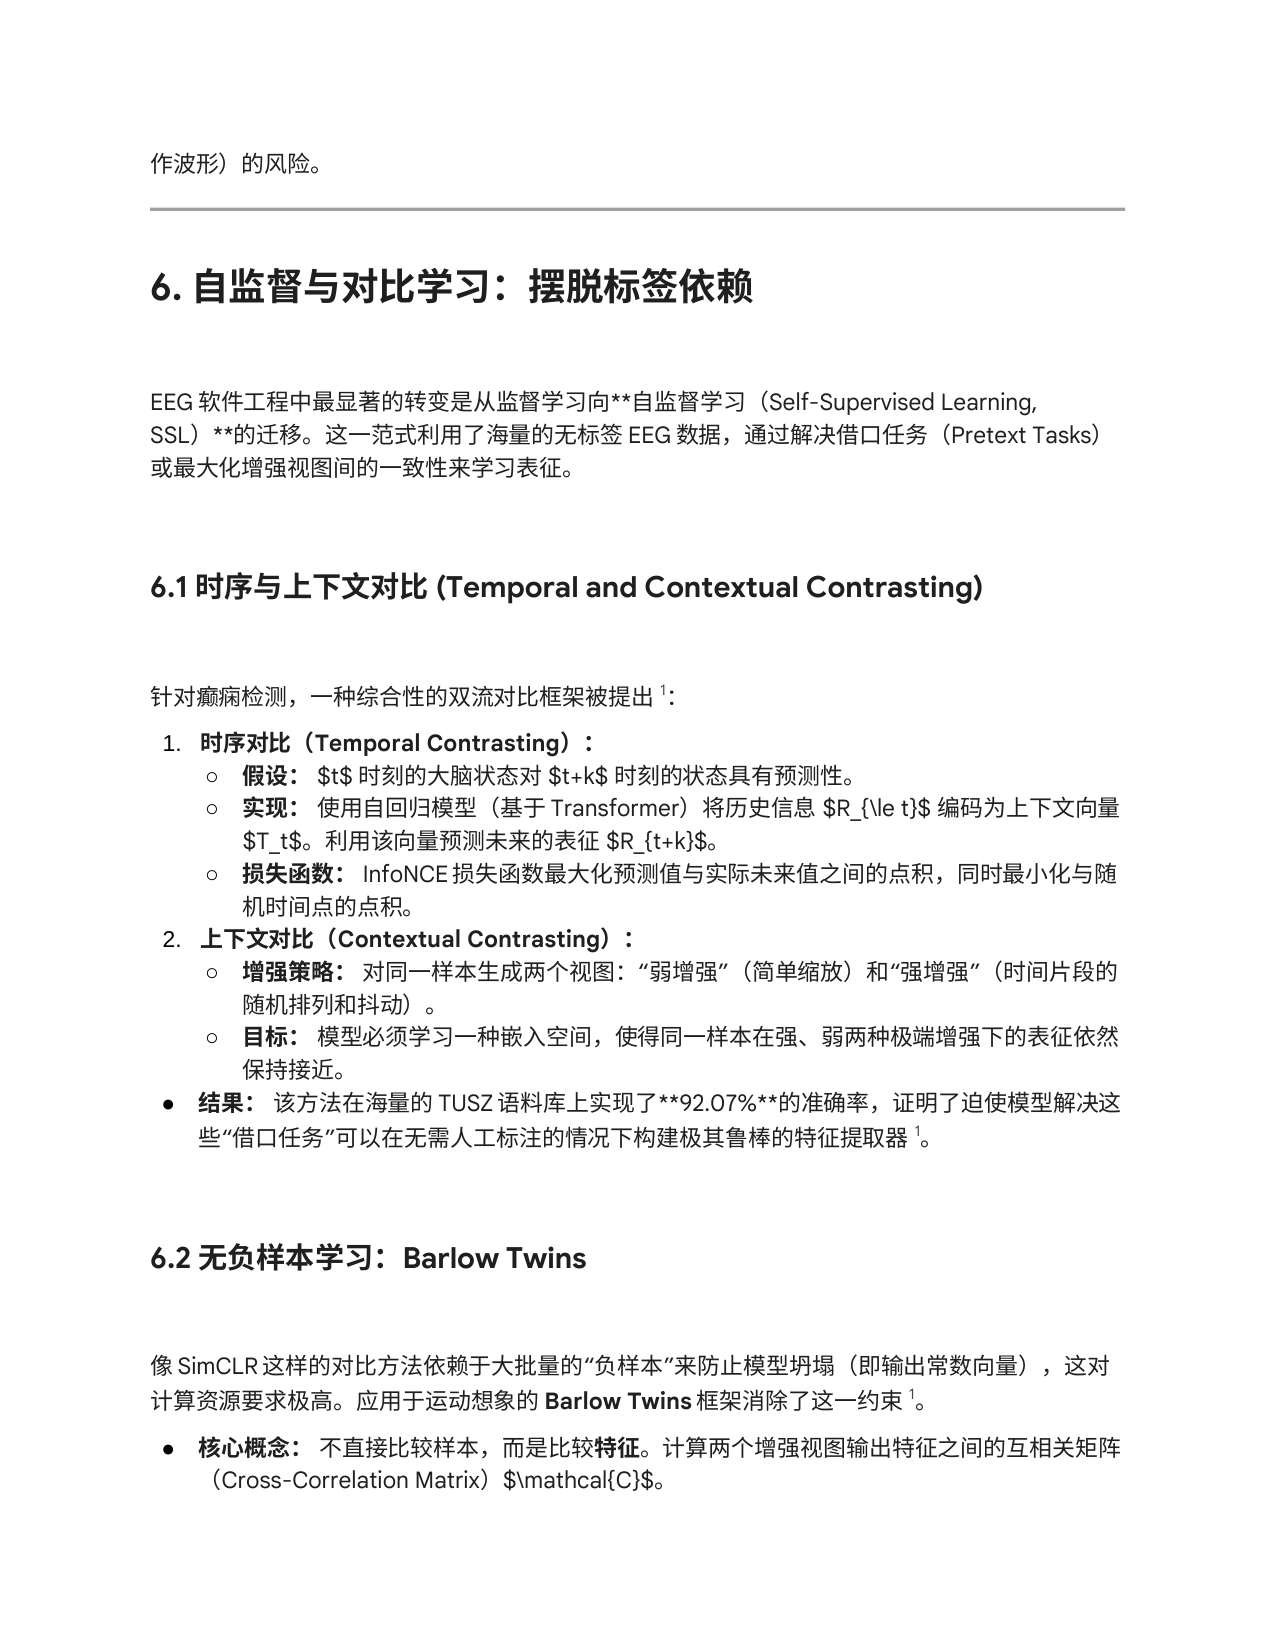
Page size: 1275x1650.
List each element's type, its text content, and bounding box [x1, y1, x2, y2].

list 实现： 使用自回归模型（基于Transformer）将历史信息 $R_{\le t}$ 编码为上下文向量 $T_t$。利用该向量预测未来的表征 $R_{t+k}$。 [205, 795, 1125, 856]
subtitle 6. 自监督与对比学习：摆脱标签依赖 [150, 264, 1125, 312]
list 增强策略： 对同一样本生成两个视图：“弱增强”（简单缩放）和“强增强”（时间片段的随机排列和抖动）。 [205, 958, 1125, 1020]
text 像SimCLR这样的对比方法依赖于大批量的“负样本”来防止模型坍塌（即输出常数向量），这对计算资源要求极高。应用于运动想象的Barlow Twins框架消除了这一约束 1。 [150, 1352, 1125, 1417]
text 针对癫痫检测，一种综合性的双流对比框架被提出 1： [150, 681, 1125, 712]
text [150, 150, 1125, 179]
list 时序对比（Temporal Contrasting）： [162, 729, 1125, 758]
list 结果： 该方法在海量的TUSZ语料库上实现了**92.07%**的准确率，证明了迫使模型解决这些“借口任务”可以在无需人工标注的情况下构建极其鲁棒的特征提取器 1。 [161, 1089, 1125, 1153]
subtitle 6.2 无负样本学习：Barlow Twins [150, 1241, 1125, 1277]
list 目标： 模型必须学习一种嵌入空间，使得同一样本在强、弱两种极端增强下的表征依然保持接近。 [205, 1024, 1125, 1085]
text EEG软件工程中最显著的转变是从监督学习向**自监督学习（Self-Supervised Learning, SSL）**的迁移。这一范式利用了海量的无标签EEG数据，通过解决借口任务（Pretext Tasks）或最大化增强视图间的一致性来学习表征。 [150, 388, 1125, 482]
list 假设： $t$ 时刻的大脑状态对 $t+k$ 时刻的状态具有预测性。 [205, 762, 1125, 791]
list 上下文对比（Contextual Contrasting）： [162, 926, 1125, 954]
list 核心概念： 不直接比较样本，而是比较特征。计算两个增强视图输出特征之间的互相关矩阵（Cross-Correlation Matrix）$\mathcal{C}$。 [161, 1434, 1125, 1495]
subtitle 6.1 时序与上下文对比 (Temporal and Contextual Contrasting) [150, 569, 1125, 606]
list 损失函数： InfoNCE损失函数最大化预测值与实际未来值之间的点积，同时最小化与随机时间点的点积。 [205, 860, 1125, 922]
